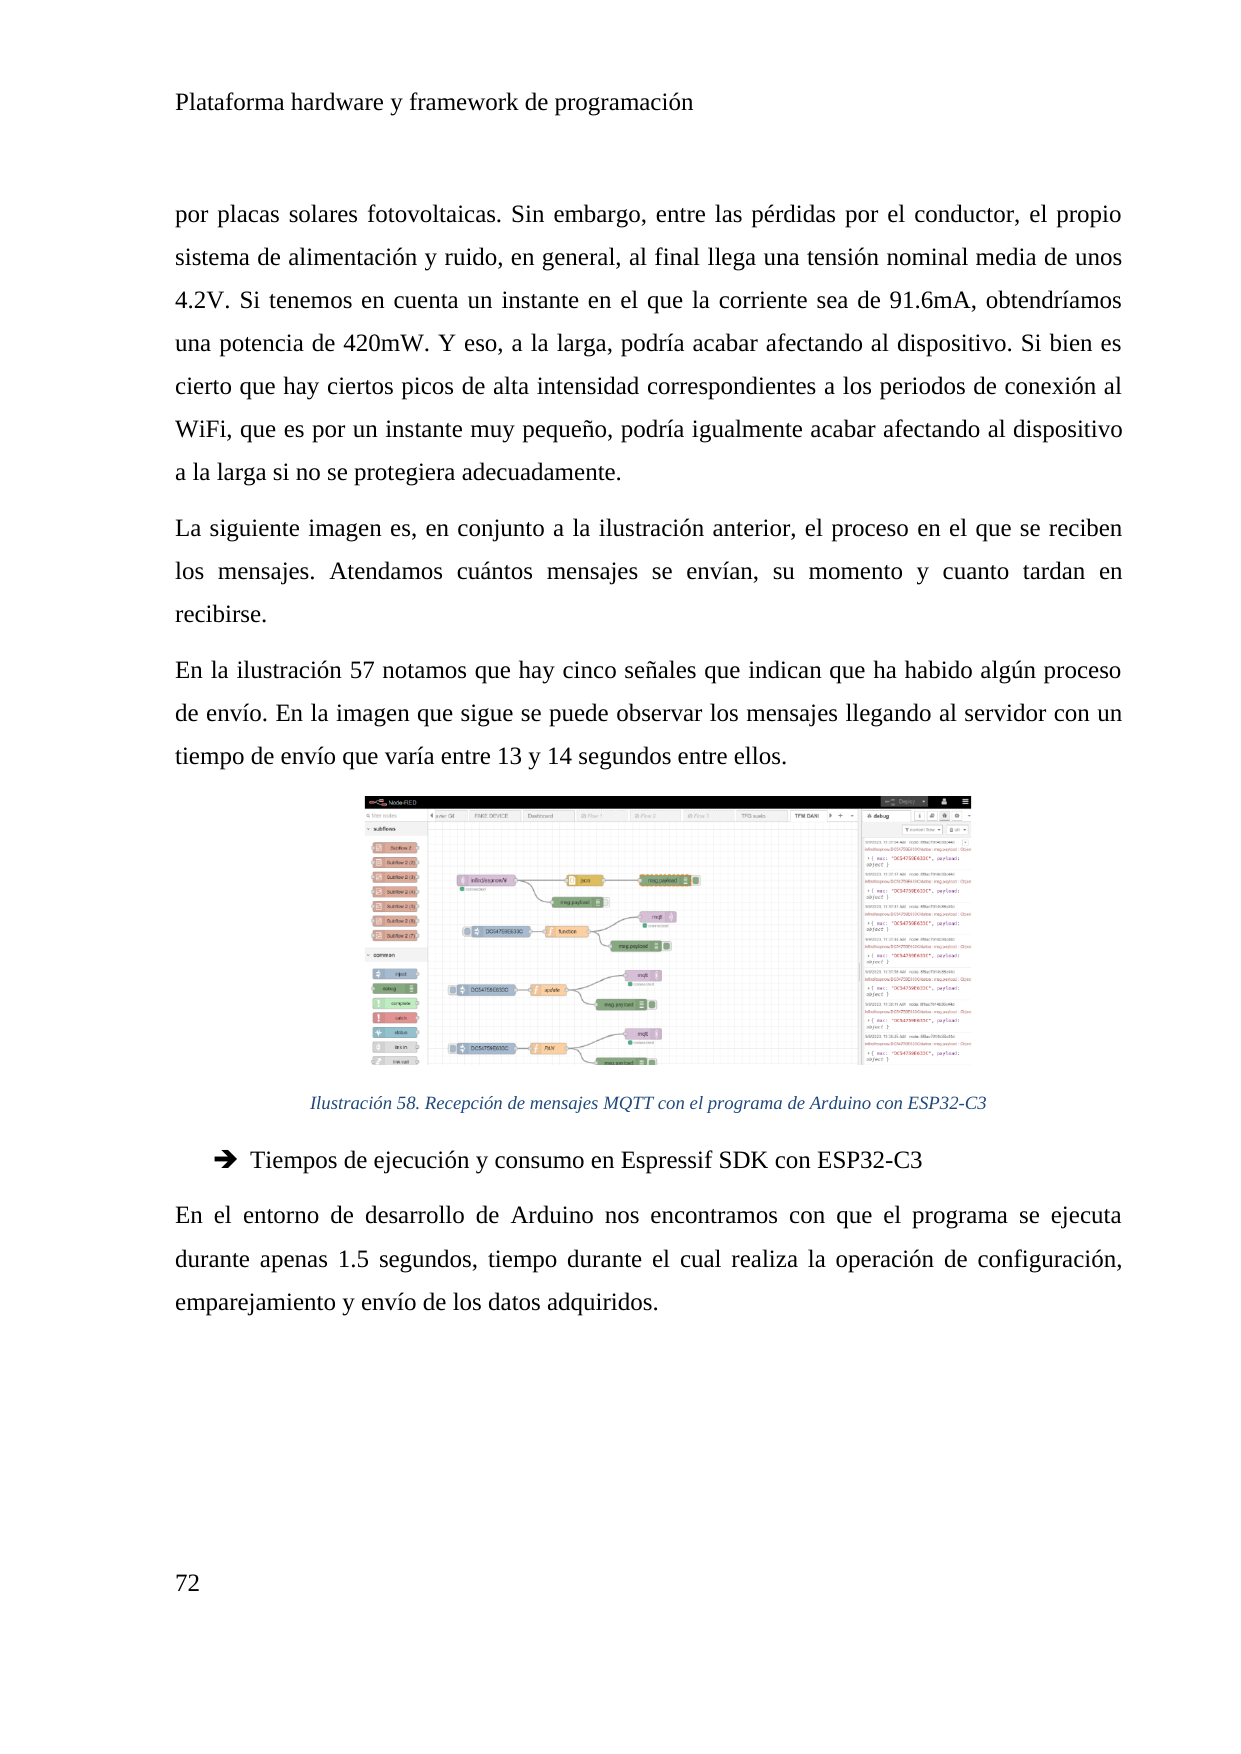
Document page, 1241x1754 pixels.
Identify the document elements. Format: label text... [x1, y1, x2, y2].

picture [364, 796, 972, 1065]
text Ilustración 58. Recepción de mensajes MQTT con el programa de Arduino con ESP32-C3 [175, 1092, 1123, 1113]
text En el entorno de desarrollo de Arduino nos encontramos con que el programa se ejecuta durante apenas 1.5 segundos, tiempo durante el cual realiza la operación de configuración, emparejamiento y envío de los datos adquiridos. [175, 1201, 1123, 1316]
text La siguiente imagen es, en conjunto a la ilustración anterior, el proceso en el que se reciben los mensajes. Atendamos cuántos mensajes se envían, su momento y cuanto tardan en recibirse. [175, 513, 1123, 628]
list Tiempos de ejecución y consumo en Espressif SDK con ESP32-C3 [212, 1145, 1123, 1174]
text En la ilustración 57 notamos que hay cinco señales que indican que ha habido algún proceso de envío. En la imagen que sigue se puede observar los mensajes llegando al servidor con un tiempo de envío que varía entre 13 y 14 segundos entre ellos. [175, 655, 1123, 770]
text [175, 199, 1123, 486]
